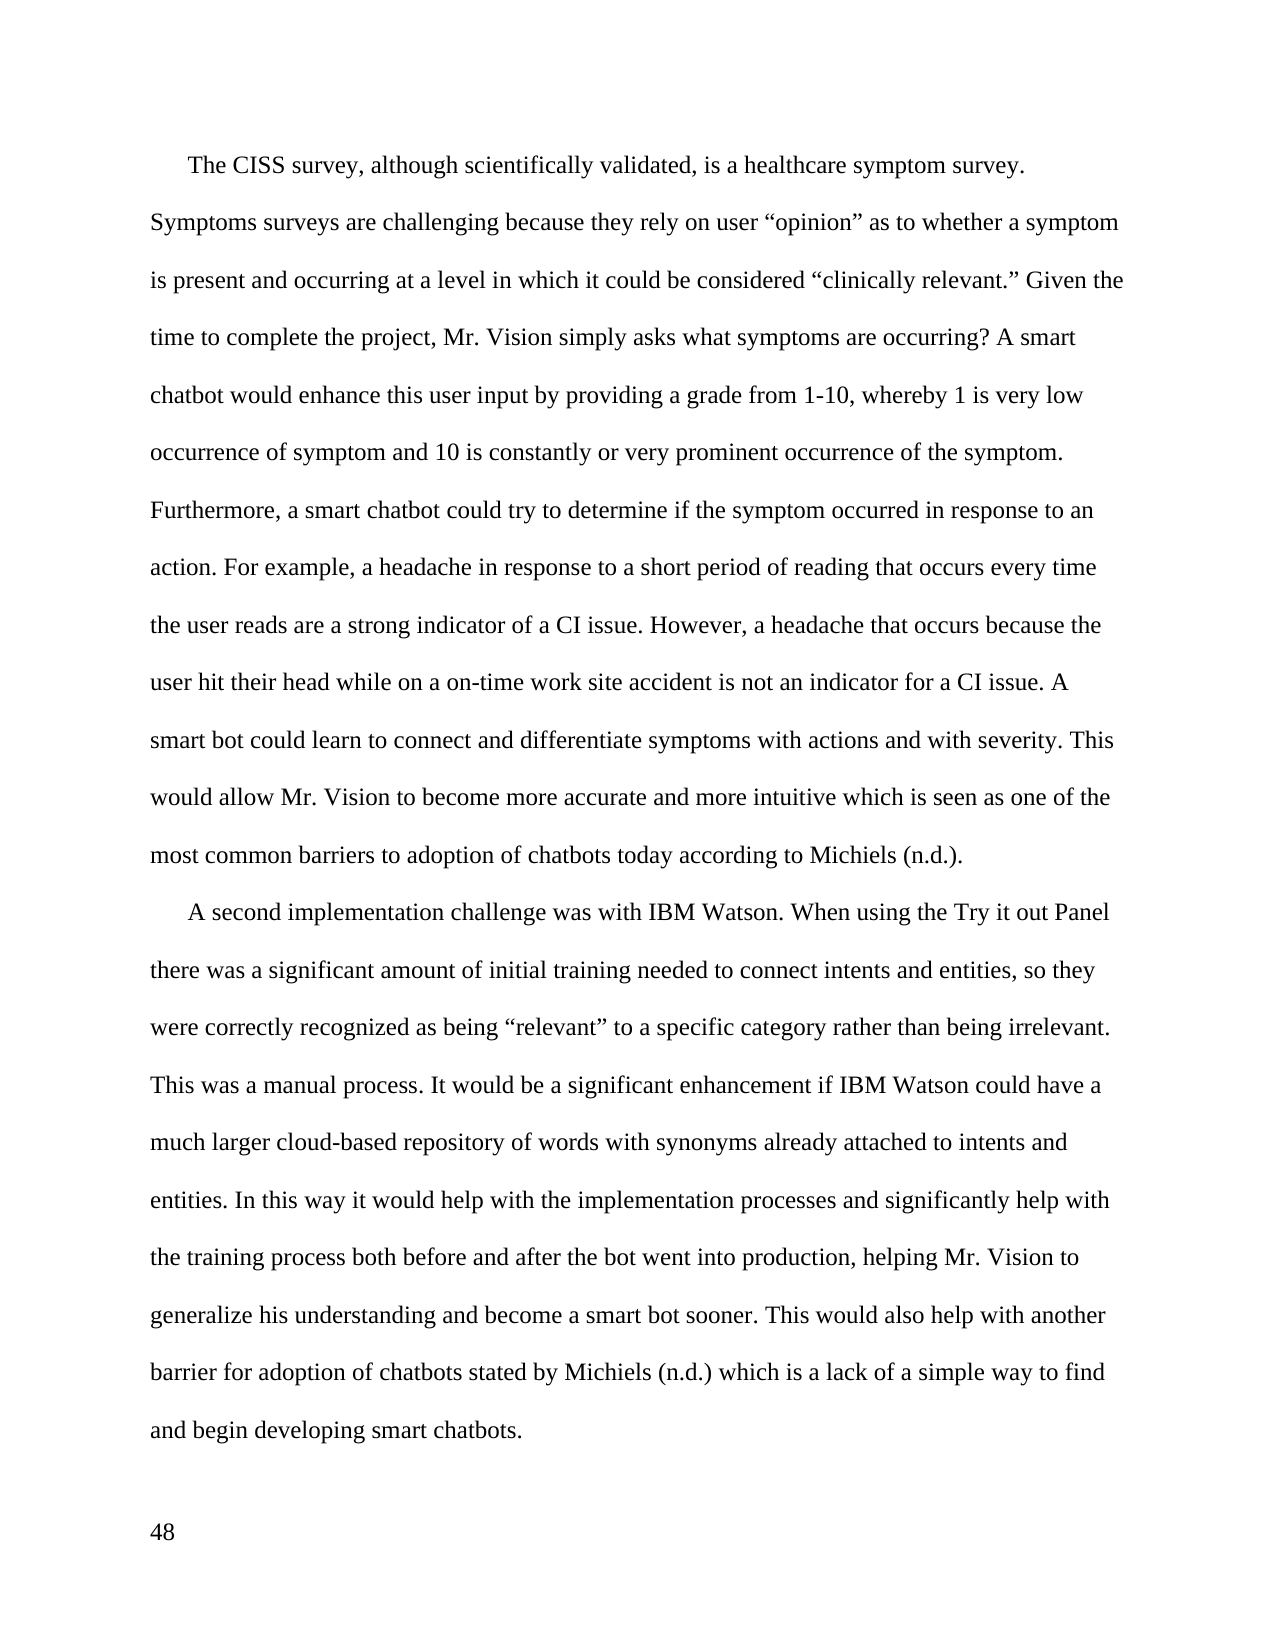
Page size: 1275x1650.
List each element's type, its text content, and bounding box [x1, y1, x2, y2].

text The CISS survey, although scientifically validated, is a healthcare symptom survey. Symptoms surveys are challenging because they rely on user “opinion” as to whether a symptom is present and occurring at a level in which it could be considered “clinically relevant.” Given the time to complete the project, Mr. Vision simply asks what symptoms are occurring? A smart chatbot would enhance this user input by providing a grade from 1-10, whereby 1 is very low occurrence of symptom and 10 is constantly or very prominent occurrence of the symptom. Furthermore, a smart chatbot could try to determine if the symptom occurred in response to an action. For example, a headache in response to a short period of reading that occurs every time the user reads are a strong indicator of a CI issue. However, a headache that occurs because the user hit their head while on a on-time work site accident is not an indicator for a CI issue. A smart bot could learn to connect and differentiate symptoms with actions and with severity. This would allow Mr. Vision to become more accurate and more intuitive which is seen as one of the most common barriers to adoption of chatbots today according to Michiels (n.d.). [150, 150, 1125, 869]
text A second implementation challenge was with IBM Watson. When using the Try it out Panel there was a significant amount of initial training needed to connect intents and entities, so they were correctly recognized as being “relevant” to a specific category rather than being irrelevant. This was a manual process. It would be a significant enhancement if IBM Watson could have a much larger cloud-based repository of words with synonyms already attached to intents and entities. In this way it would help with the implementation processes and significantly help with the training process both before and after the bot went into production, helping Mr. Vision to generalize his understanding and become a smart bot sooner. This would also help with another barrier for adoption of chatbots stated by Michiels (n.d.) which is a lack of a simple way to find and begin developing smart chatbots. [150, 897, 1125, 1444]
